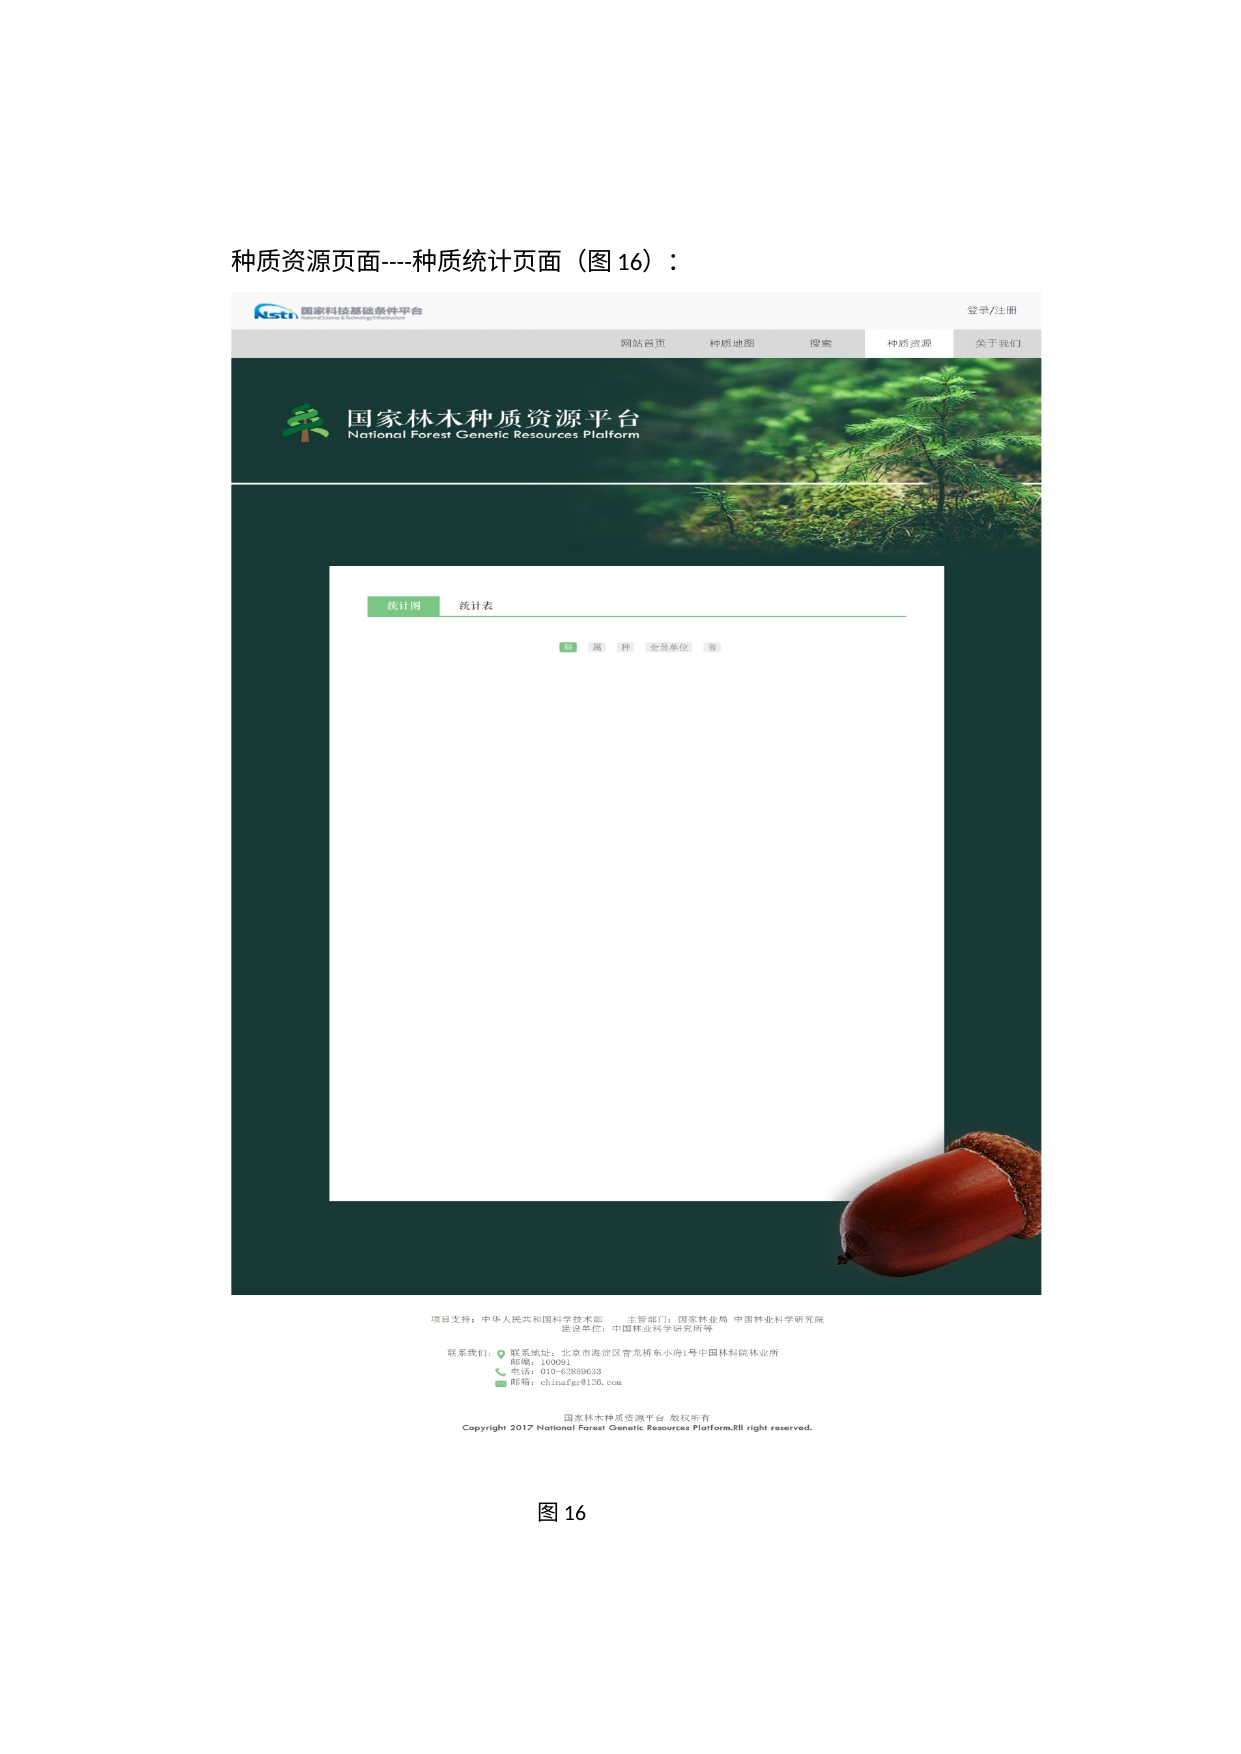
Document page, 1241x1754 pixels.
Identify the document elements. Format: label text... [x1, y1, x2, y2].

picture [231, 292, 1042, 1452]
text 种质资源页面----种质统计页面（图16）： [187, 227, 1053, 292]
text 图16 [494, 1494, 1053, 1527]
